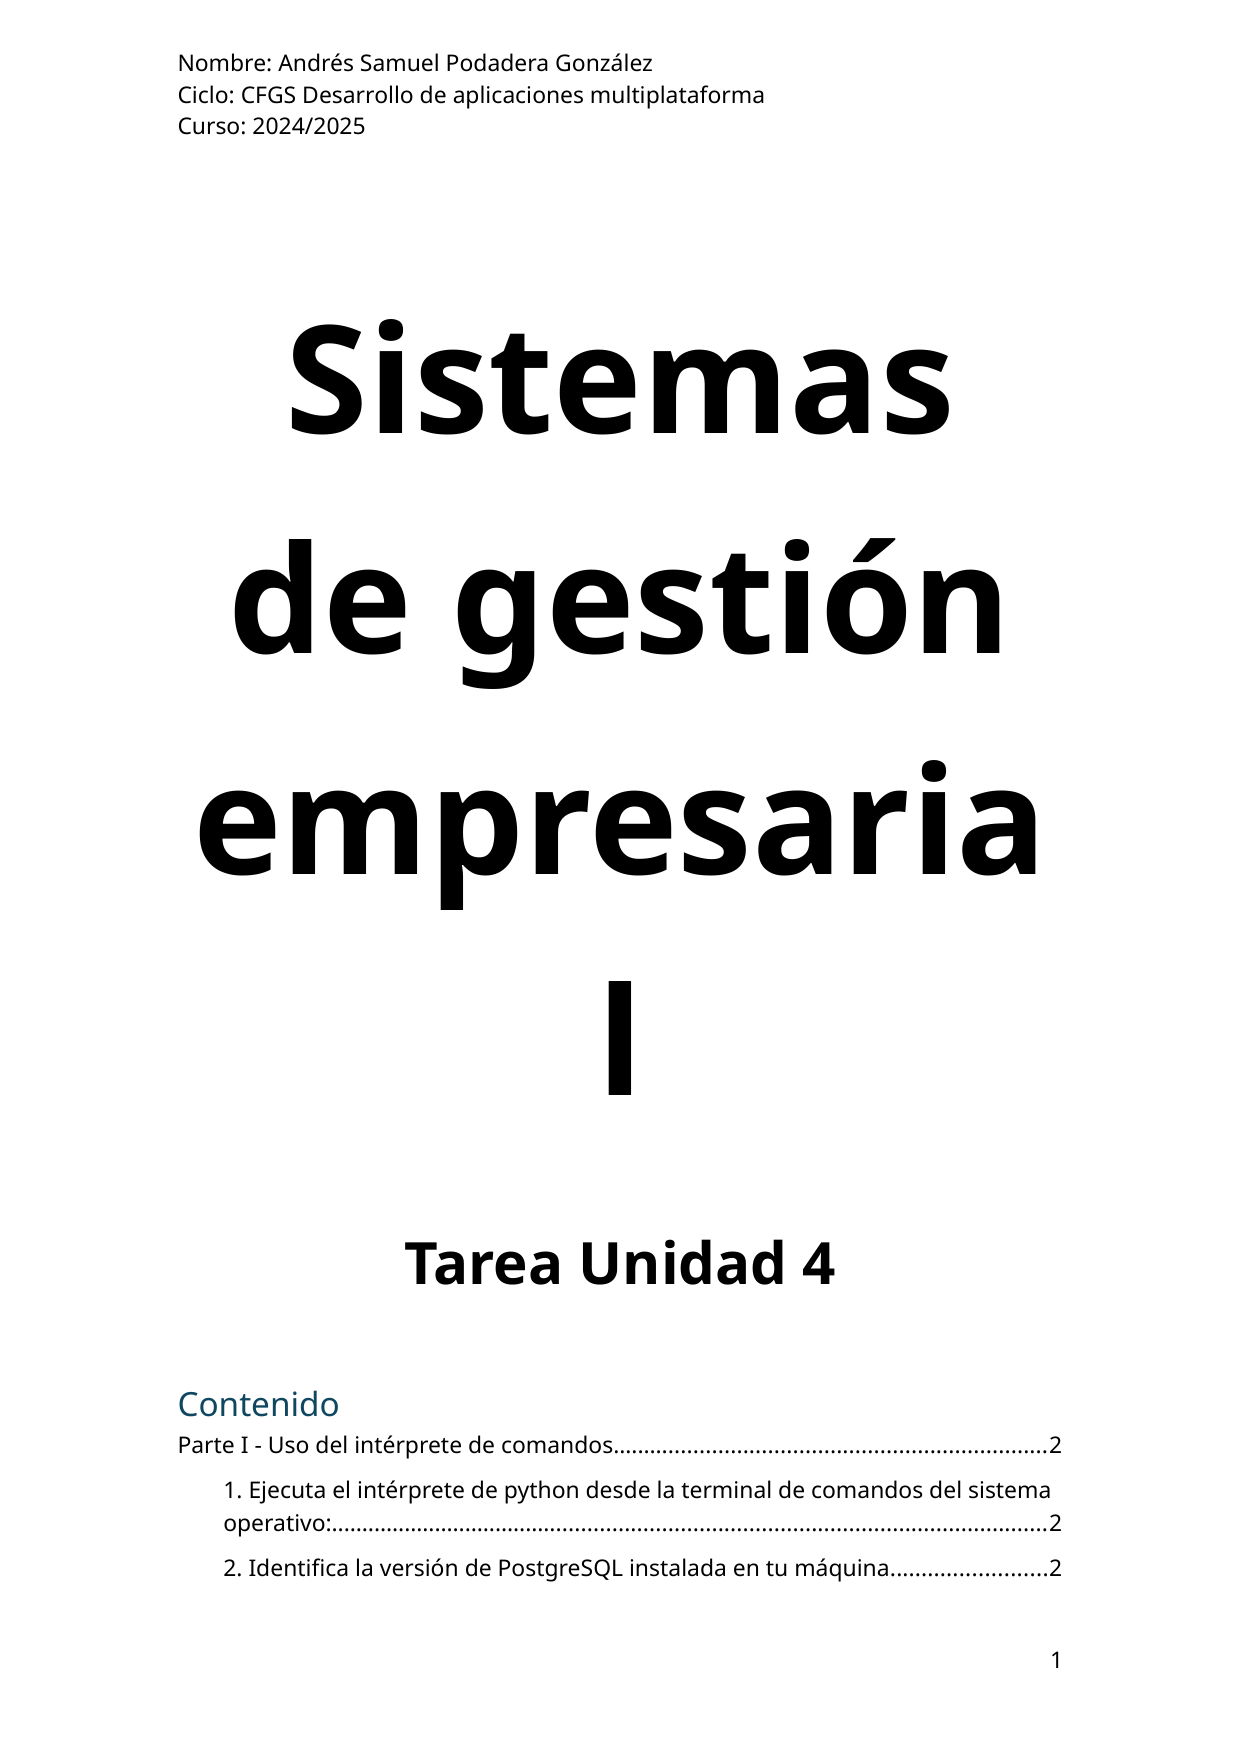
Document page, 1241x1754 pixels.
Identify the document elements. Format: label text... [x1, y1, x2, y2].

text Sistemas de gestión empresarial [177, 273, 1063, 1139]
text Tarea Unidad 4 [177, 1222, 1063, 1302]
